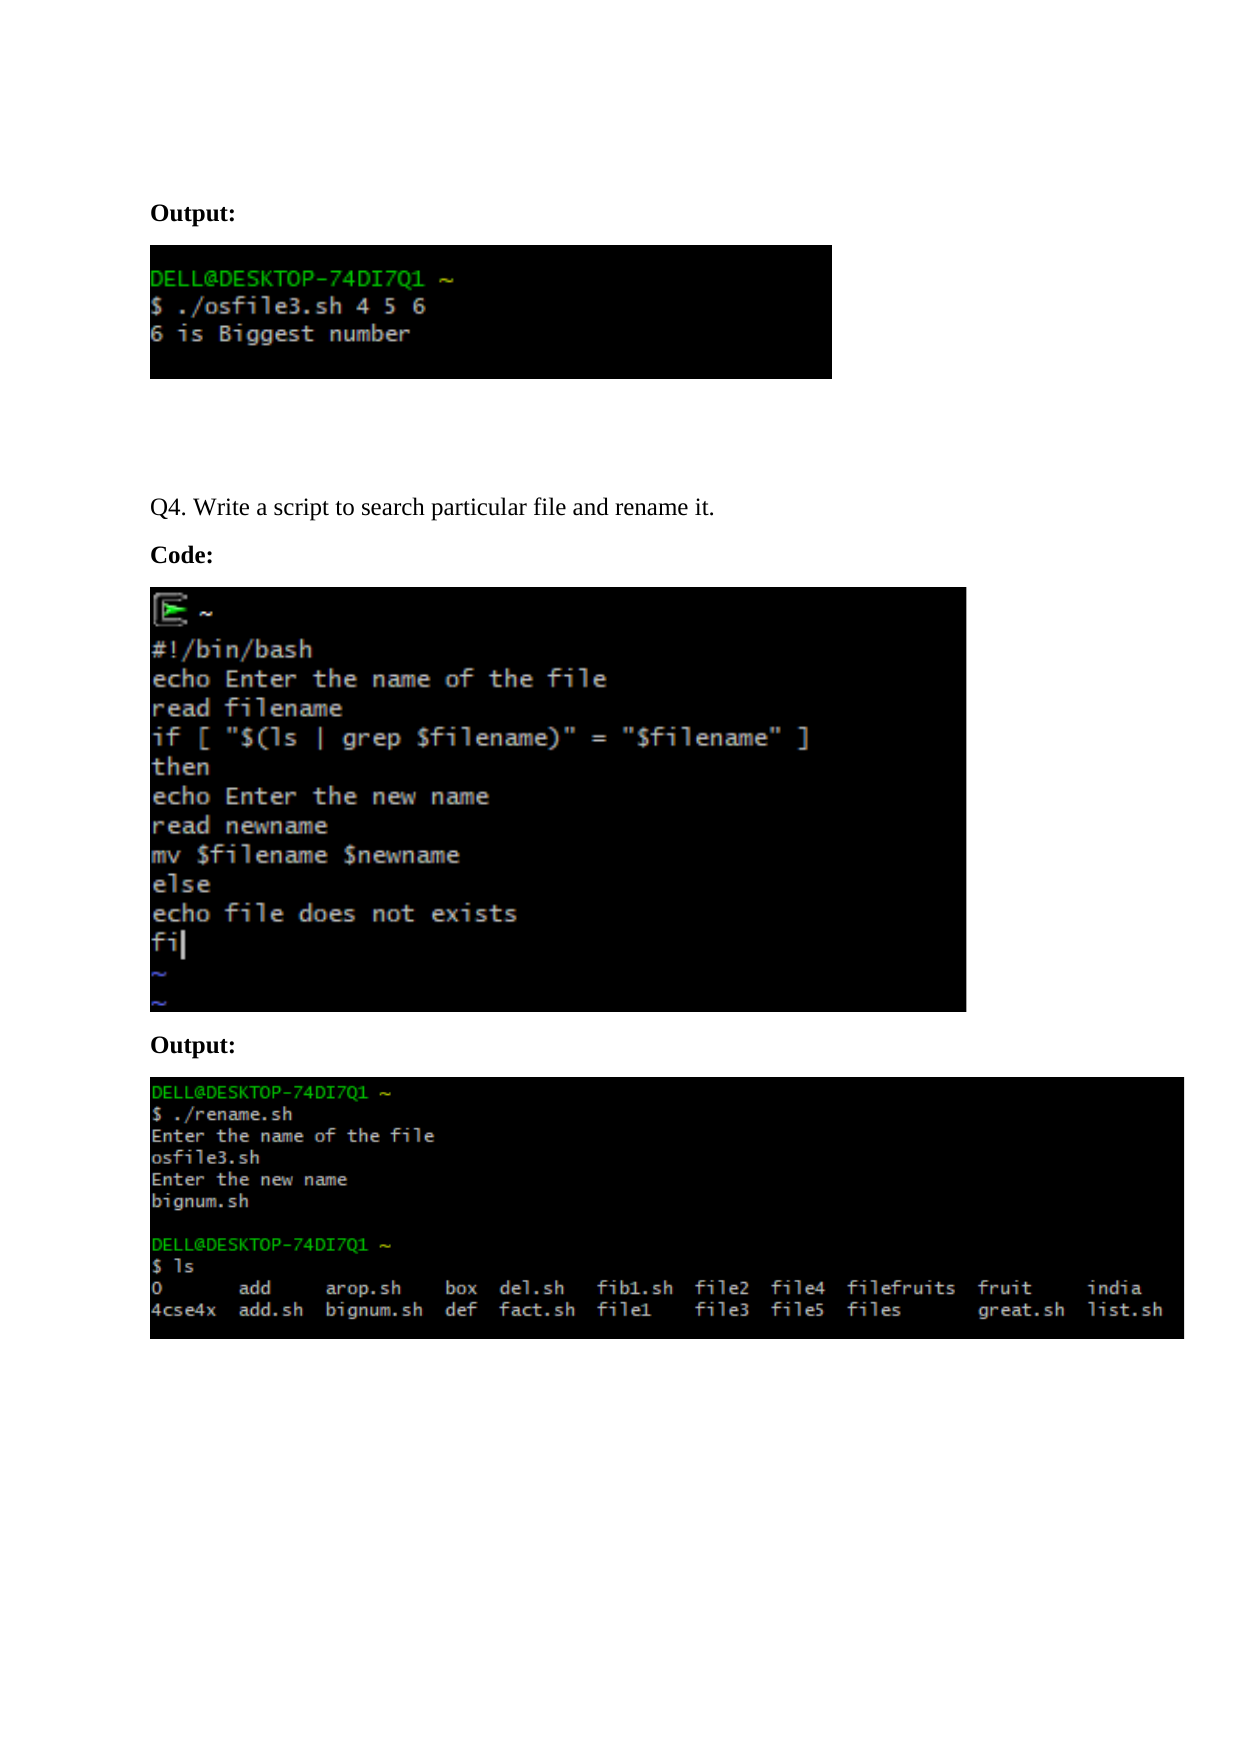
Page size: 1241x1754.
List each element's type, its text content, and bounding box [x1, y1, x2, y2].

text Output: [150, 198, 1090, 226]
picture [150, 1077, 1185, 1339]
picture [150, 245, 832, 379]
text Code: [150, 540, 1090, 569]
text Q4. Write a script to search particular file and rename it. [150, 492, 1090, 521]
text Output: [150, 1030, 1090, 1059]
picture [150, 587, 967, 1012]
